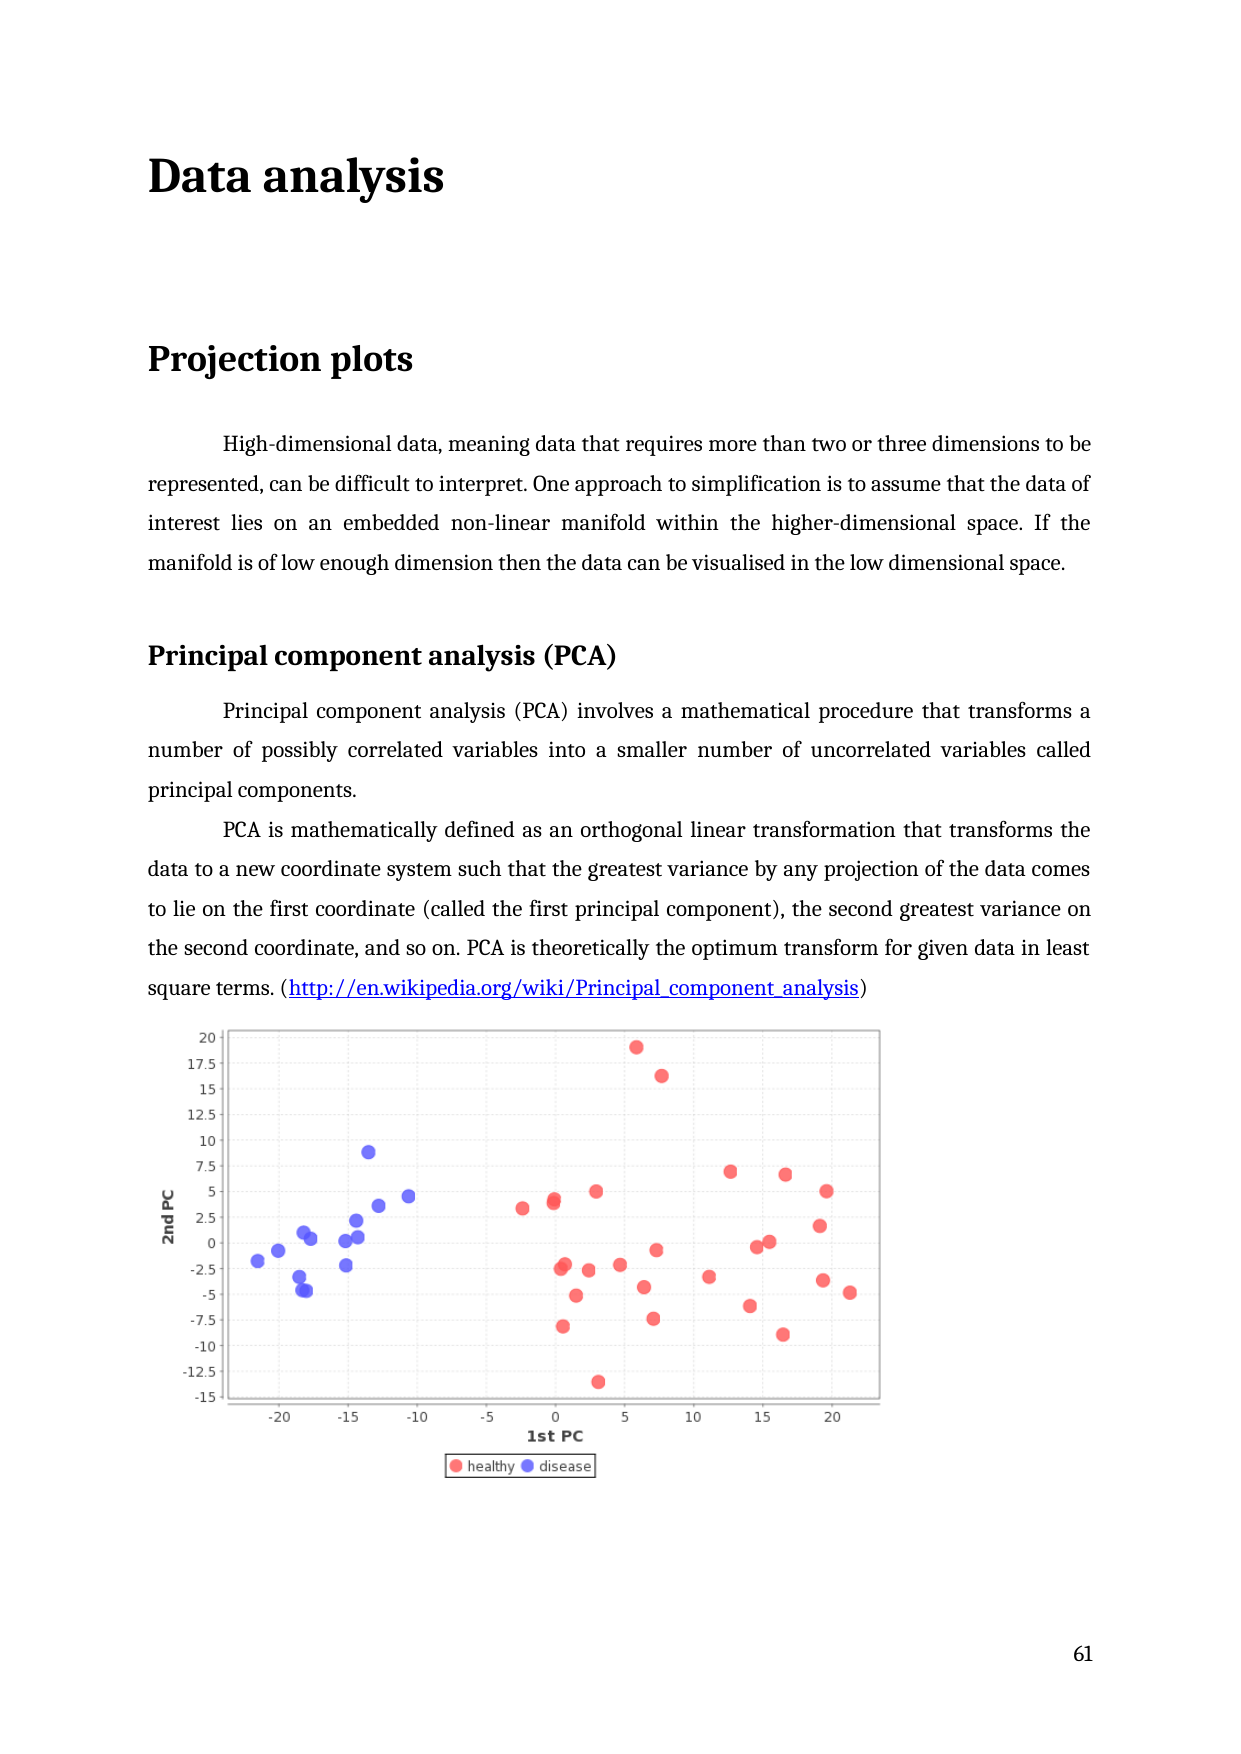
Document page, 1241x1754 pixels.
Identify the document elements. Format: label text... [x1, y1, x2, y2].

subtitle Data analysis [148, 148, 1092, 205]
subtitle Principal component analysis (PCA) [148, 639, 1092, 673]
text PCA is mathematically defined as an orthogonal linear transformation that transforms the data to a new coordinate system such that the greatest variance by any projection of the data comes to lie on the first coordinate (called the first principal component), the second greatest variance on the second coordinate, and so on. PCA is theoretically the optimum transform for given data in least square terms. (http://en.wikipedia.org/wiki/Principal_component_analysis) [148, 816, 1092, 1001]
subtitle Projection plots [148, 338, 1092, 381]
text High-dimensional data, meaning data that requires more than two or three dimensions to be represented, can be difficult to interpret. One approach to simplification is to assume that the data of interest lies on an embedded non-linear manifold within the higher-dimensional space. If the manifold is of low enough dimension then the data can be visualised in the low dimensional space. [148, 431, 1092, 576]
picture [147, 1013, 894, 1479]
text Principal component analysis (PCA) involves a mathematical procedure that transforms a number of possibly correlated variables into a smaller number of uncorrelated variables called principal components. [148, 698, 1092, 803]
